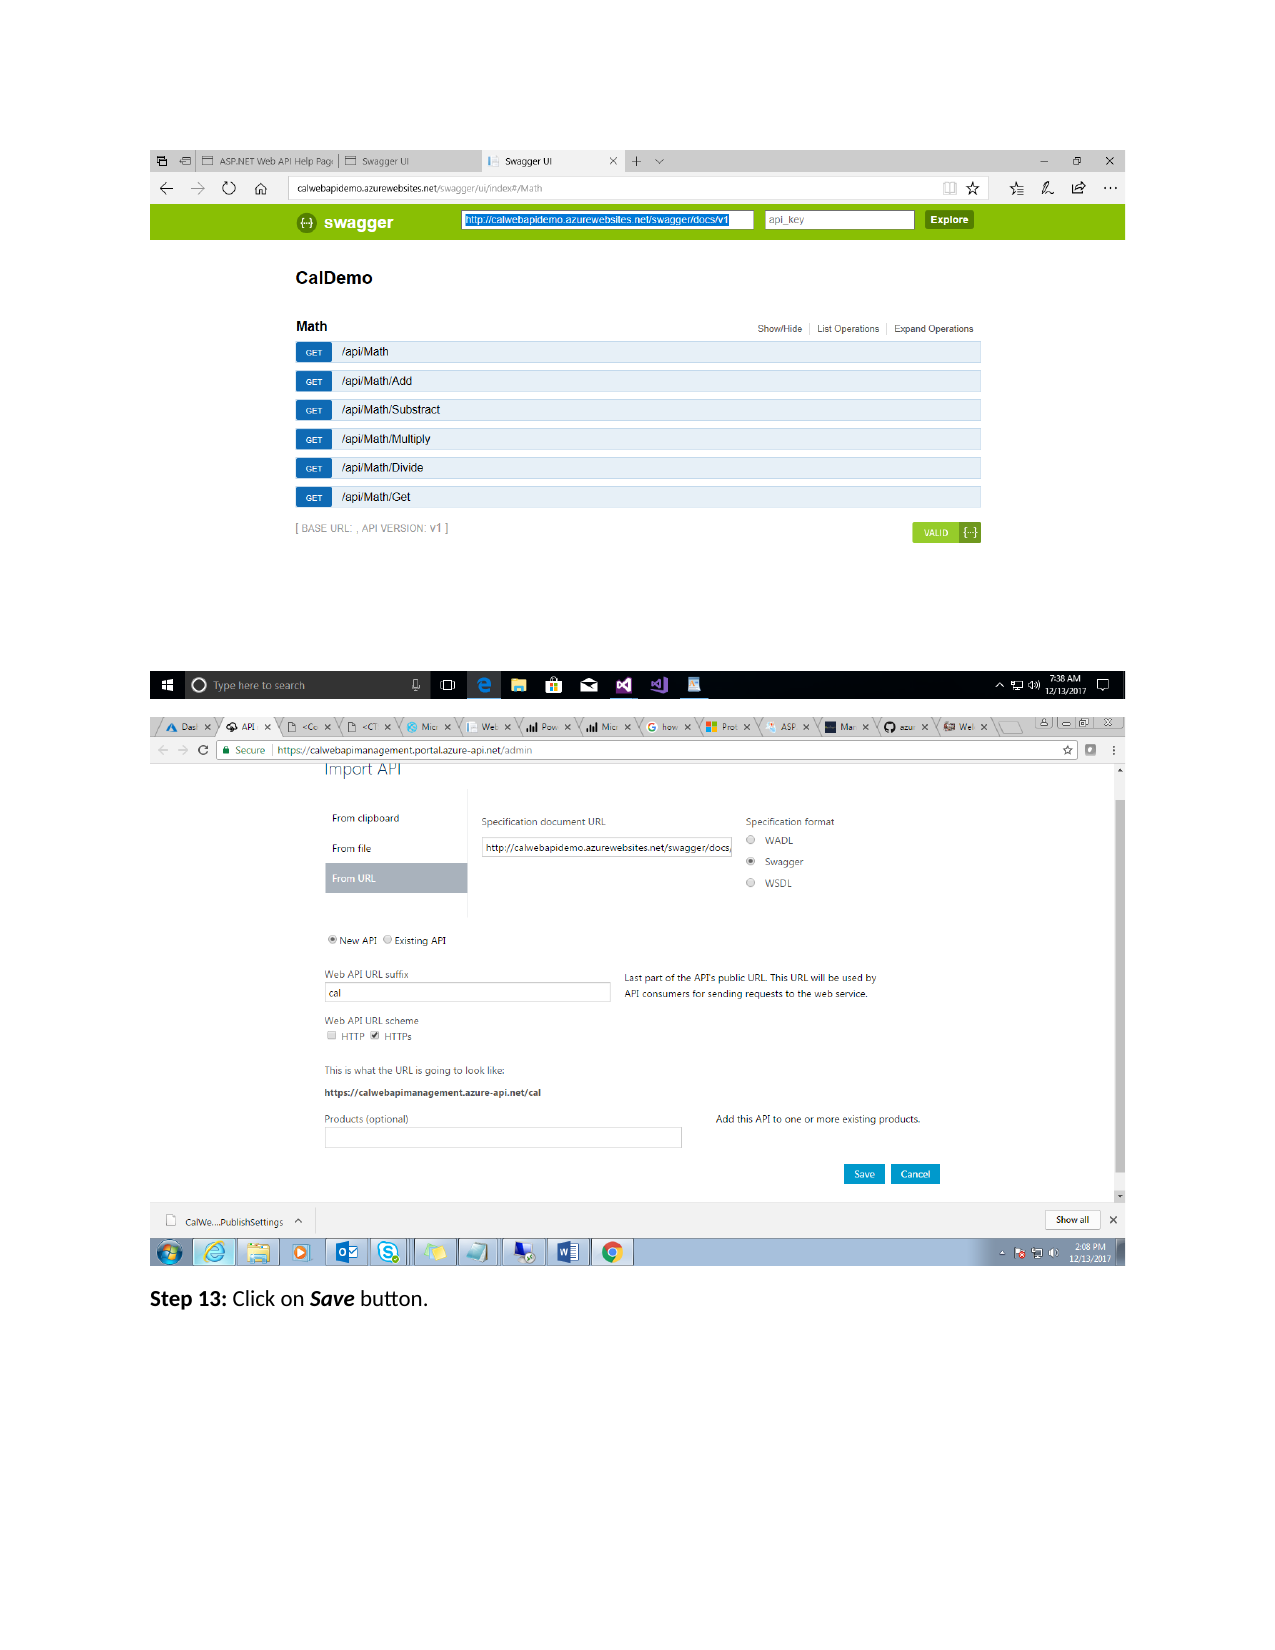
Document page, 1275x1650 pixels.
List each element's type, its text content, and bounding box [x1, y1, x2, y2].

picture [150, 717, 1125, 1266]
picture [150, 150, 1125, 699]
text Step 13: Click on Save button. [150, 1284, 1125, 1312]
